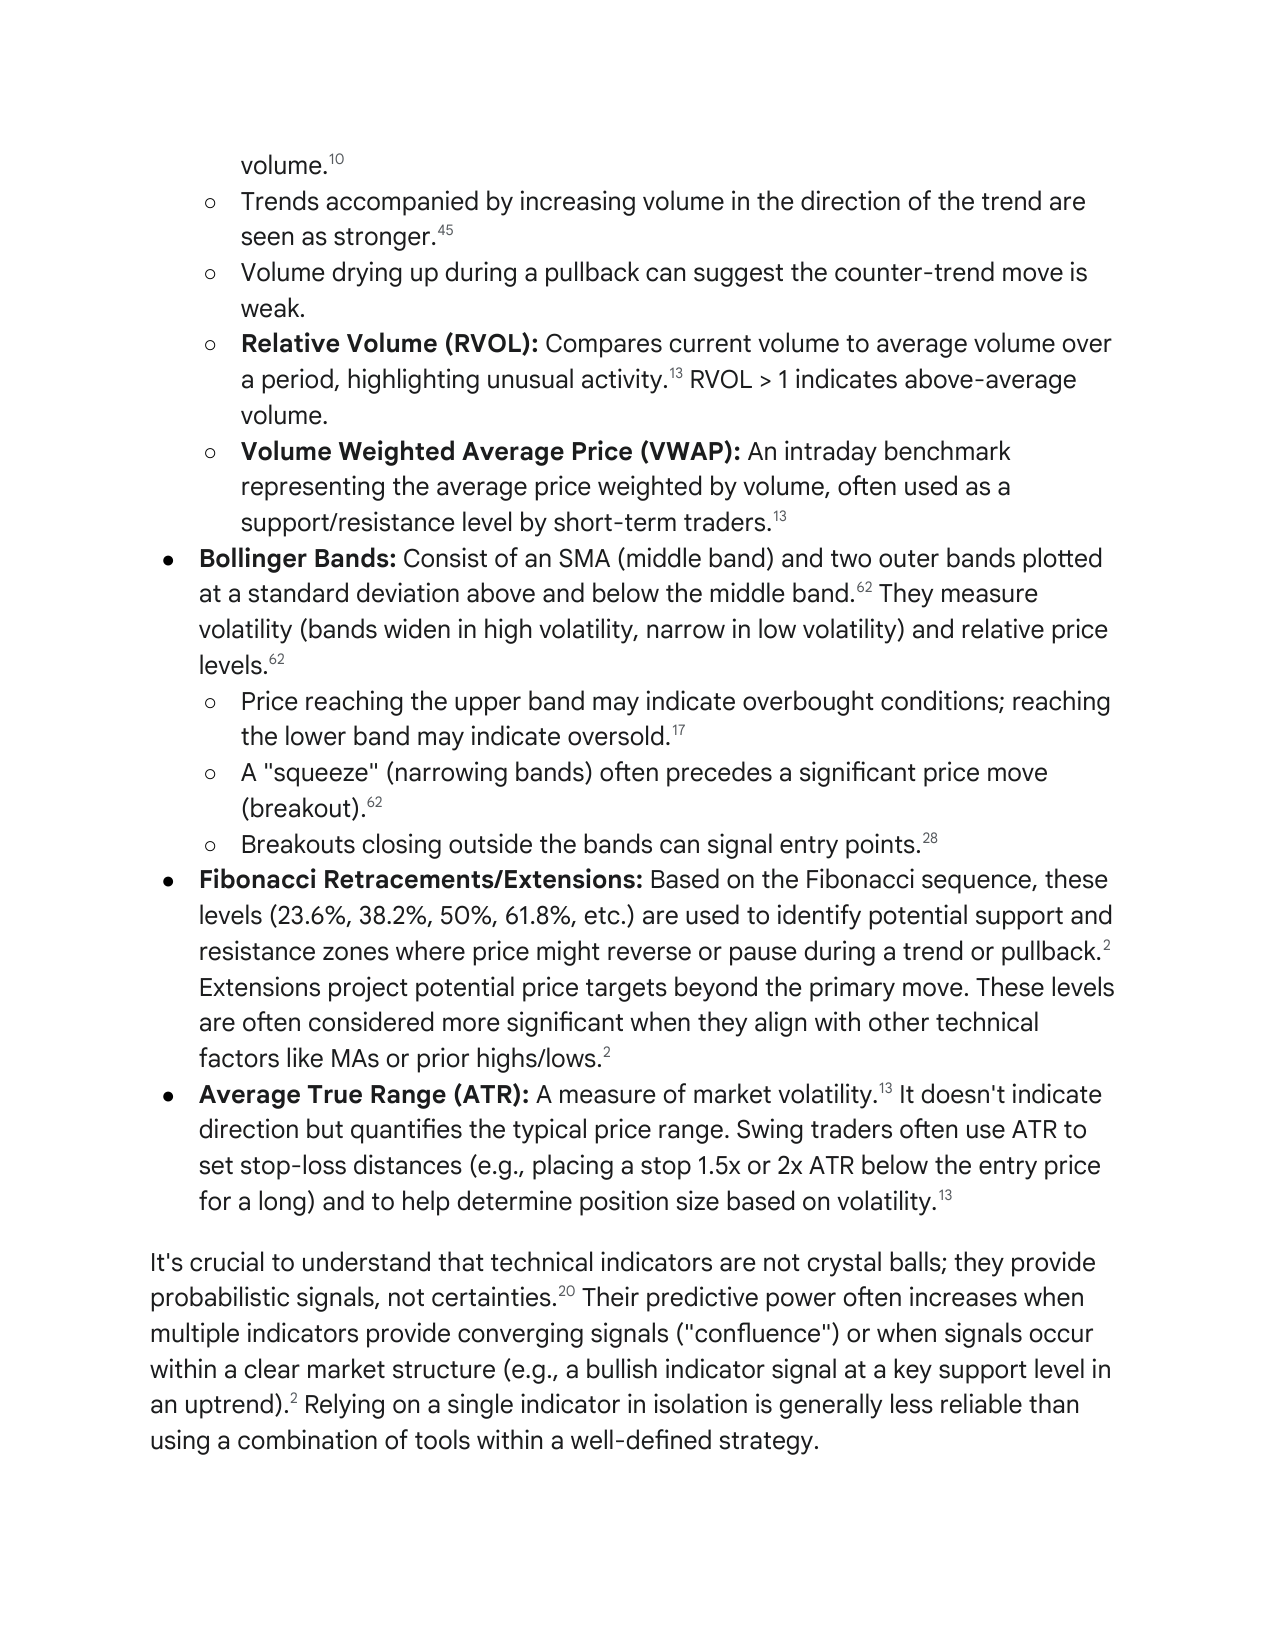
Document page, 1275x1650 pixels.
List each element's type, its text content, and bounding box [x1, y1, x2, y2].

list Breakouts closing outside the bands can signal entry points.28 [203, 829, 1125, 860]
list Volume Weighted Average Price (VWAP): An intraday benchmark representing the average price weighted by volume, often used as a support/resistance level by short-term traders.13 [203, 436, 1125, 539]
list Trends accompanied by increasing volume in the direction of the trend are seen as stronger.45 [203, 186, 1125, 253]
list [203, 150, 1125, 181]
list Average True Range (ATR): A measure of market volatility.13 It doesn't indicate direction but quantifies the typical price range. Swing traders often use ATR to set stop-loss distances (e.g., placing a stop 1.5x or 2x ATR below the entry price for a long) and to help determine position size based on volatility.13 [161, 1079, 1125, 1217]
list Volume drying up during a pullback can suggest the counter-trend move is weak. [203, 257, 1125, 324]
list A "squeeze" (narrowing bands) often precedes a significant price move (breakout).62 [203, 757, 1125, 824]
list Price reaching the upper band may indicate overbought conditions; reaching the lower band may indicate oversold.17 [203, 686, 1125, 753]
text It's crucial to understand that technical indicators are not crystal balls; they provide probabilistic signals, not certainties.20 Their predictive power often increases when multiple indicators provide converging signals ("confluence") or when signals occur within a clear market structure (e.g., a bullish indicator signal at a key support level in an uptrend).2 Relying on a single indicator in isolation is generally less reliable than using a combination of tools within a well-defined strategy. [150, 1247, 1125, 1457]
list Fibonacci Retracements/Extensions: Based on the Fibonacci sequence, these levels (23.6%, 38.2%, 50%, 61.8%, etc.) are used to identify potential support and resistance zones where price might reverse or pause during a trend or pullback.2 Extensions project potential price targets beyond the primary move. These levels are often considered more significant when they align with other technical factors like MAs or prior highs/lows.2 [161, 864, 1125, 1074]
list Relative Volume (RVOL): Compares current volume to average volume over a period, highlighting unusual activity.13 RVOL > 1 indicates above-average volume. [203, 329, 1125, 431]
list Bollinger Bands: Consist of an SMA (middle band) and two outer bands plotted at a standard deviation above and below the middle band.62 They measure volatility (bands widen in high volatility, narrow in low volatility) and relative price levels.62 [161, 543, 1125, 682]
